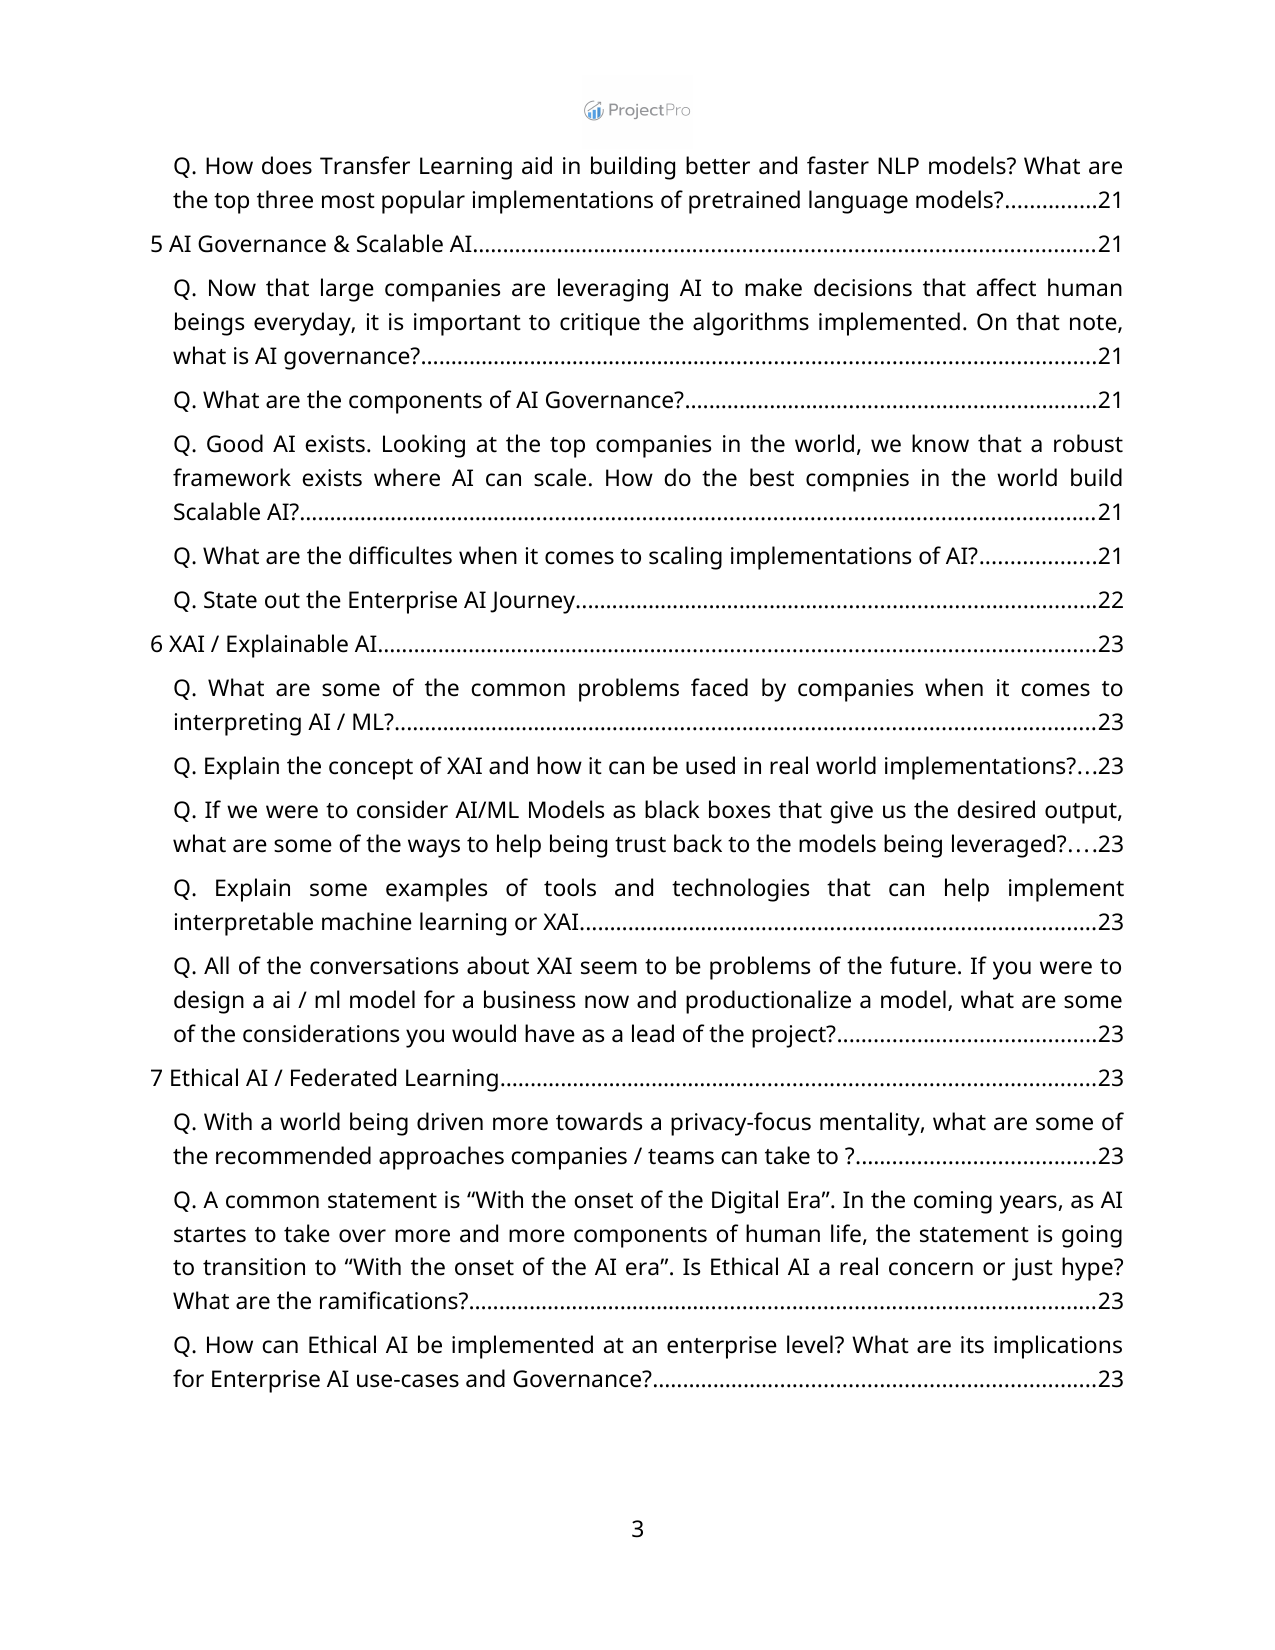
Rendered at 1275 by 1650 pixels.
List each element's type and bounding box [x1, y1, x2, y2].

picture [582, 75, 693, 149]
